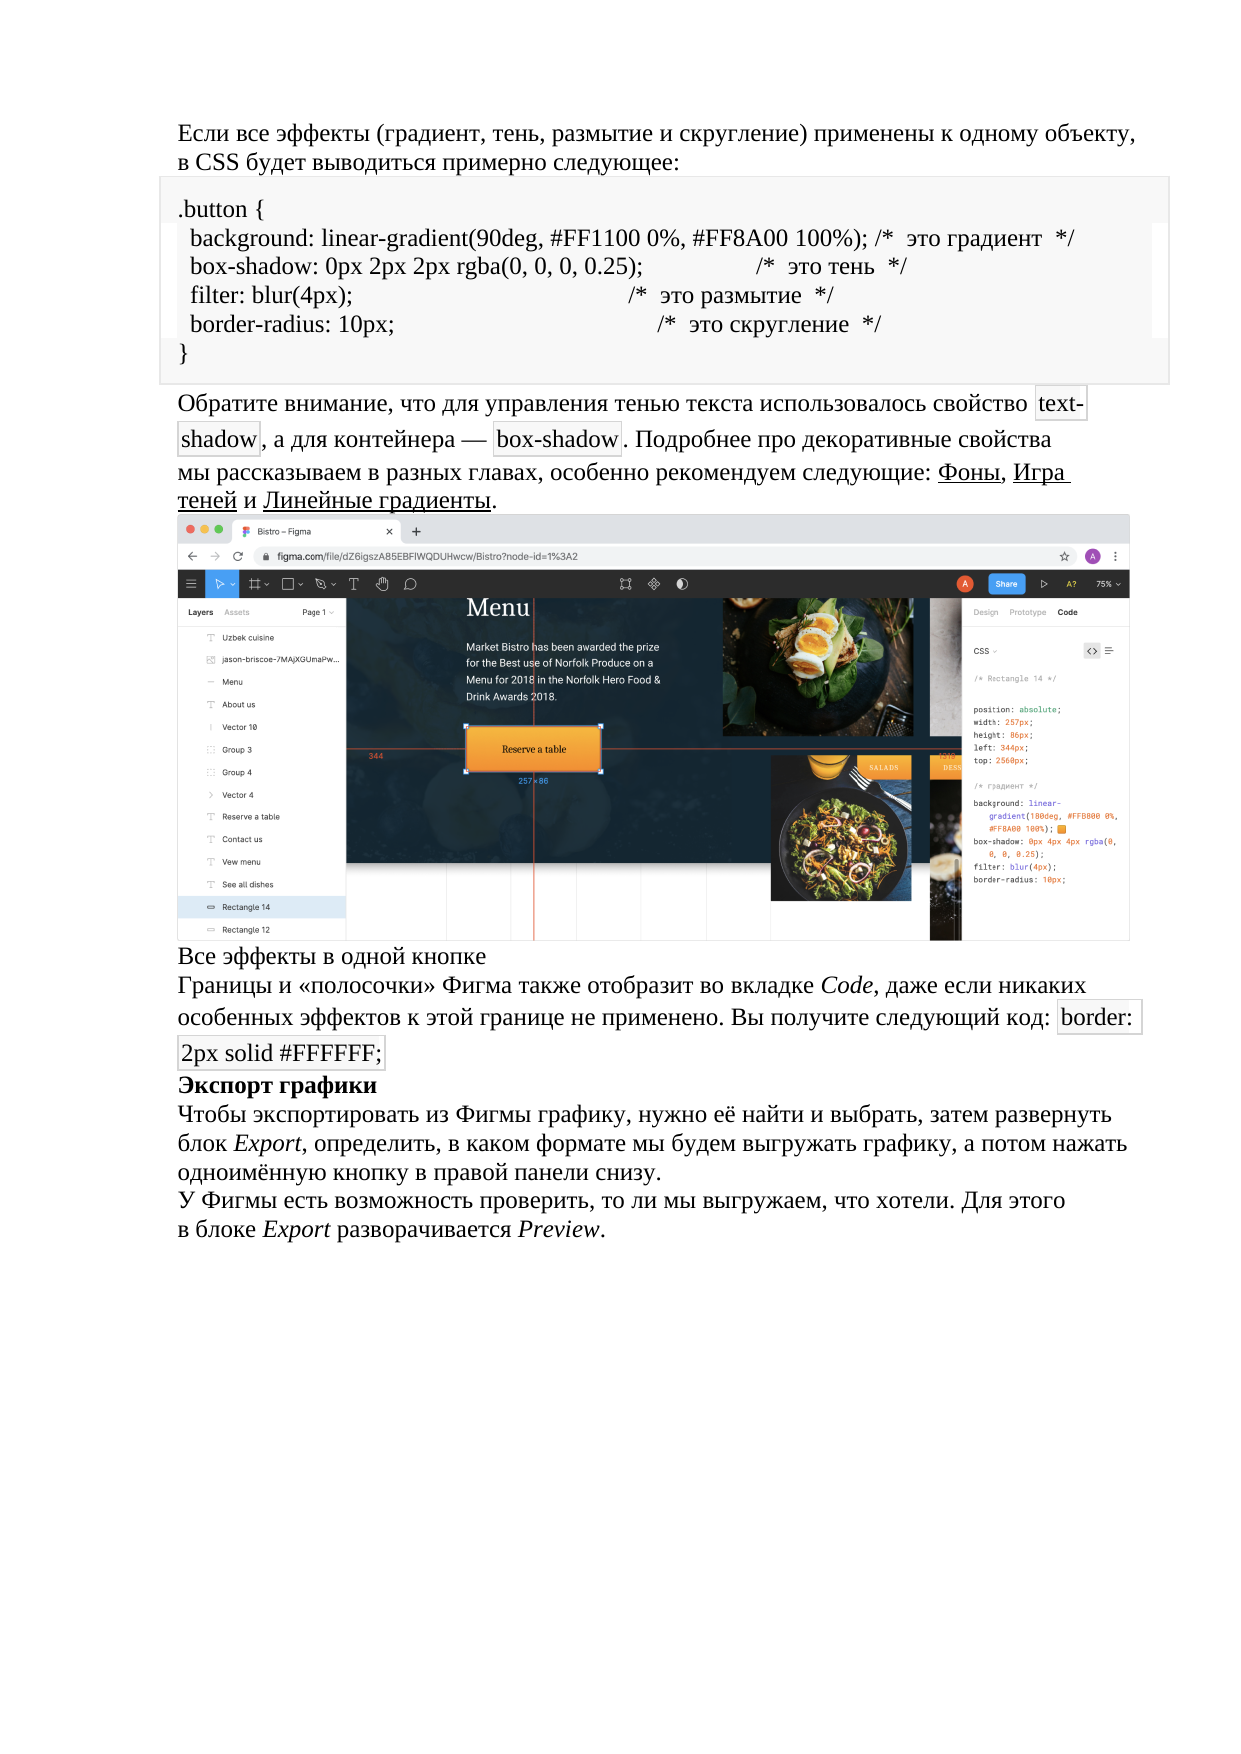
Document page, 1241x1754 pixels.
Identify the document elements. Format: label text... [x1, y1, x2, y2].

text box-shadow: 0px 2px 2px rgba(0, 0, 0, 0.25); /* это тень */ [177, 251, 1152, 280]
text Обратите внимание, что для управления тенью текста использовалось свойство text-shadow, а для контейнера — box-shadow. Подробнее про декоративные свойства мы рассказываем в разных главах, особенно рекомендуем следующие: Фоны, Игра теней и Линейные градиенты. [177, 385, 1152, 514]
text Чтобы экспортировать из Фигмы графику, нужно её найти и выбрать, затем развернуть блок Export, определить, в каком формате мы будем выгружать графику, а потом нажать одноимённую кнопку в правой панели снизу. [177, 1099, 1152, 1186]
text Границы и «полосочки» Фигма также отобразит во вкладке Code, даже если никаких особенных эффектов к этой границе не применено. Вы получите следующий код: border: 2px solid #FFFFFF; [177, 970, 1152, 1071]
text .button { [161, 177, 1168, 223]
text background: linear-gradient(90deg, #FF1100 0%, #FF8A00 100%); /* это градиент */ [177, 223, 1152, 251]
picture [177, 514, 1130, 941]
subtitle Экспорт графики [177, 1071, 1152, 1099]
text Если все эффекты (градиент, тень, размытие и скругление) применены к одному объекту, в CSS будет выводиться примерно следующее: [177, 118, 1152, 176]
text У Фигмы есть возможность проверить, то ли мы выгружаем, что хотели. Для этого в блоке Export разворачивается Preview. [177, 1186, 1152, 1243]
text filter: blur(4px); /* это размытие */ [177, 280, 1152, 309]
text } [161, 319, 1168, 383]
